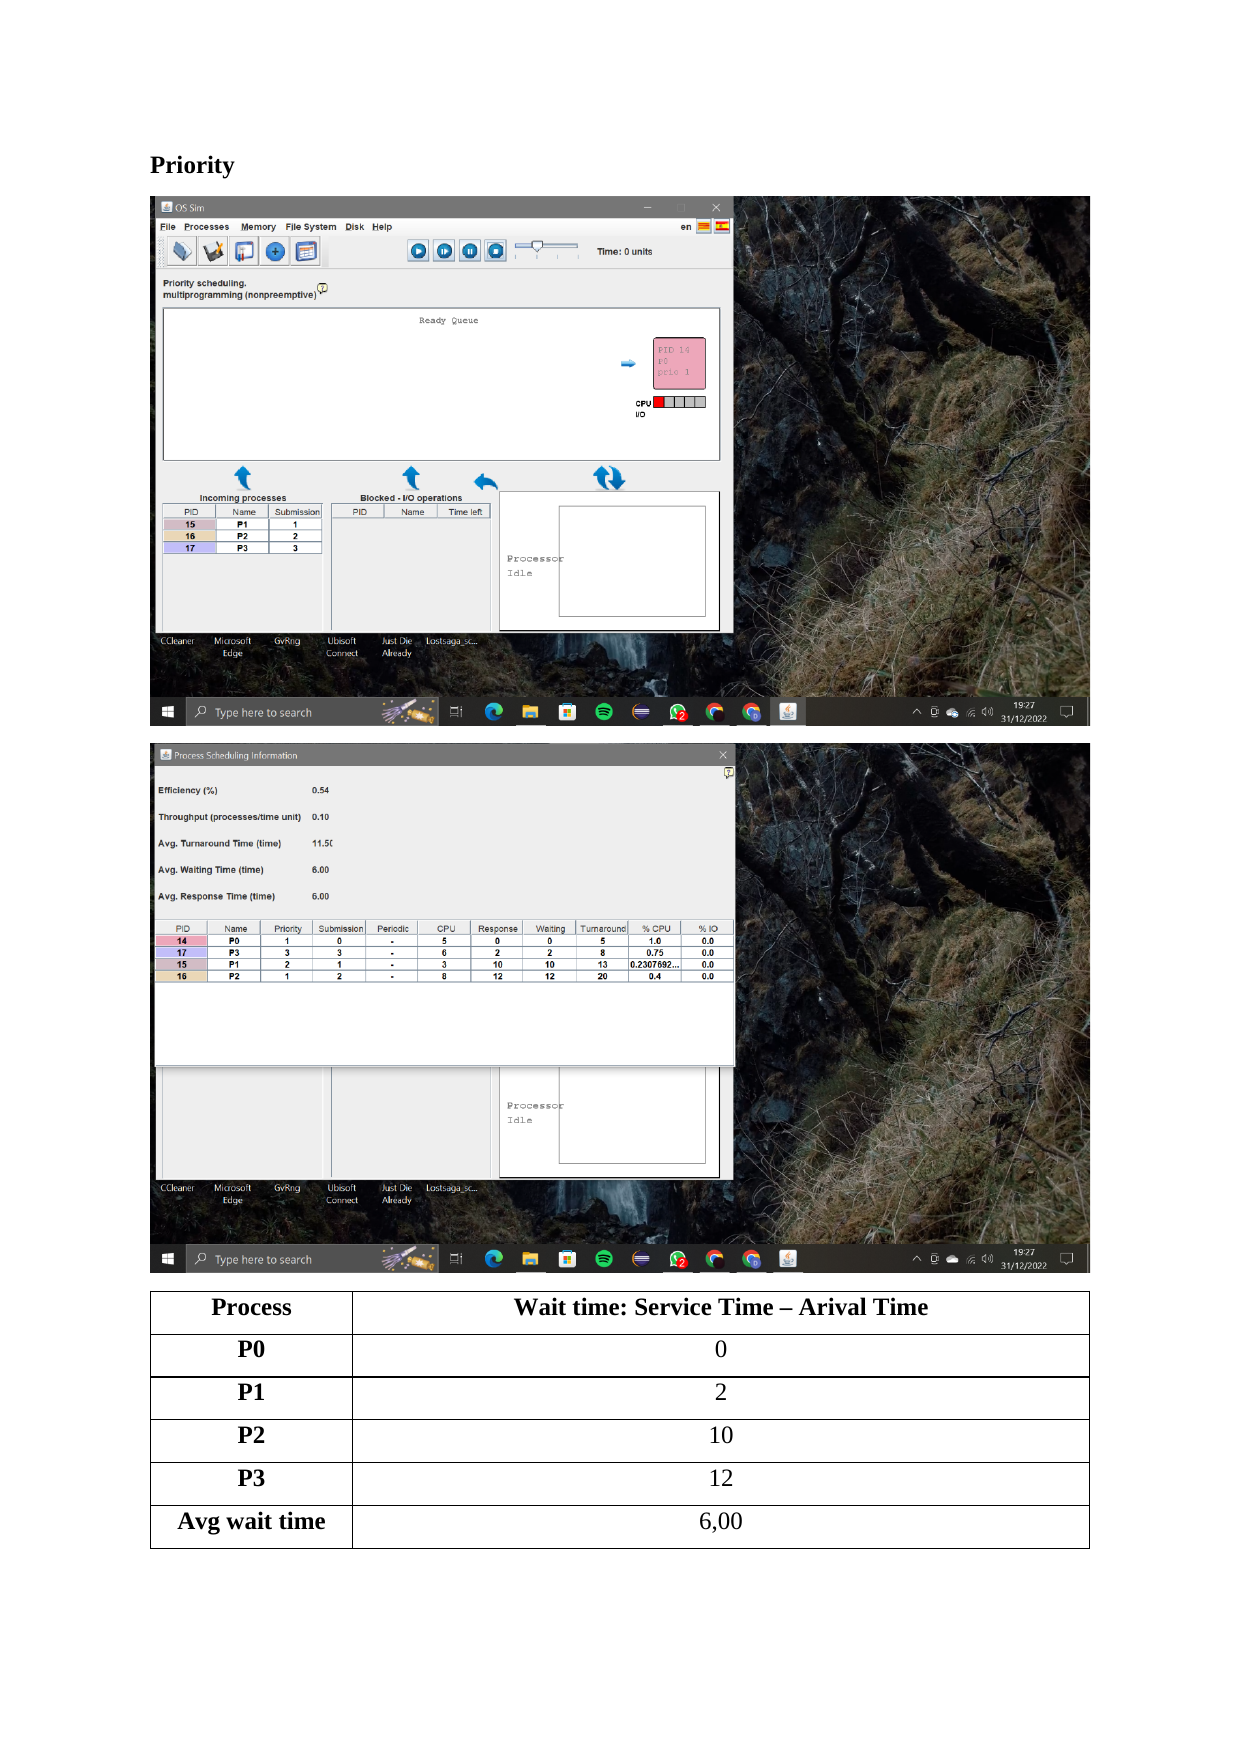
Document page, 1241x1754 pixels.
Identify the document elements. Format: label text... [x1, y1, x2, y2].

picture [150, 743, 1091, 1273]
table_header Wait time: Service Time – Arival Time [353, 1292, 1089, 1333]
table_cell 10 [353, 1420, 1089, 1462]
table_cell 12 [353, 1463, 1089, 1505]
table_header Process [151, 1292, 352, 1333]
table_cell P0 [151, 1335, 352, 1376]
text Priority [150, 150, 1090, 179]
table_cell P1 [151, 1378, 352, 1419]
table_cell 0 [353, 1335, 1089, 1376]
table_cell P3 [151, 1463, 352, 1505]
table_cell P2 [151, 1420, 352, 1462]
table_cell Avg wait time [151, 1506, 352, 1548]
table_cell 6,00 [353, 1506, 1089, 1548]
table_cell 2 [353, 1378, 1089, 1419]
picture [150, 196, 1091, 726]
